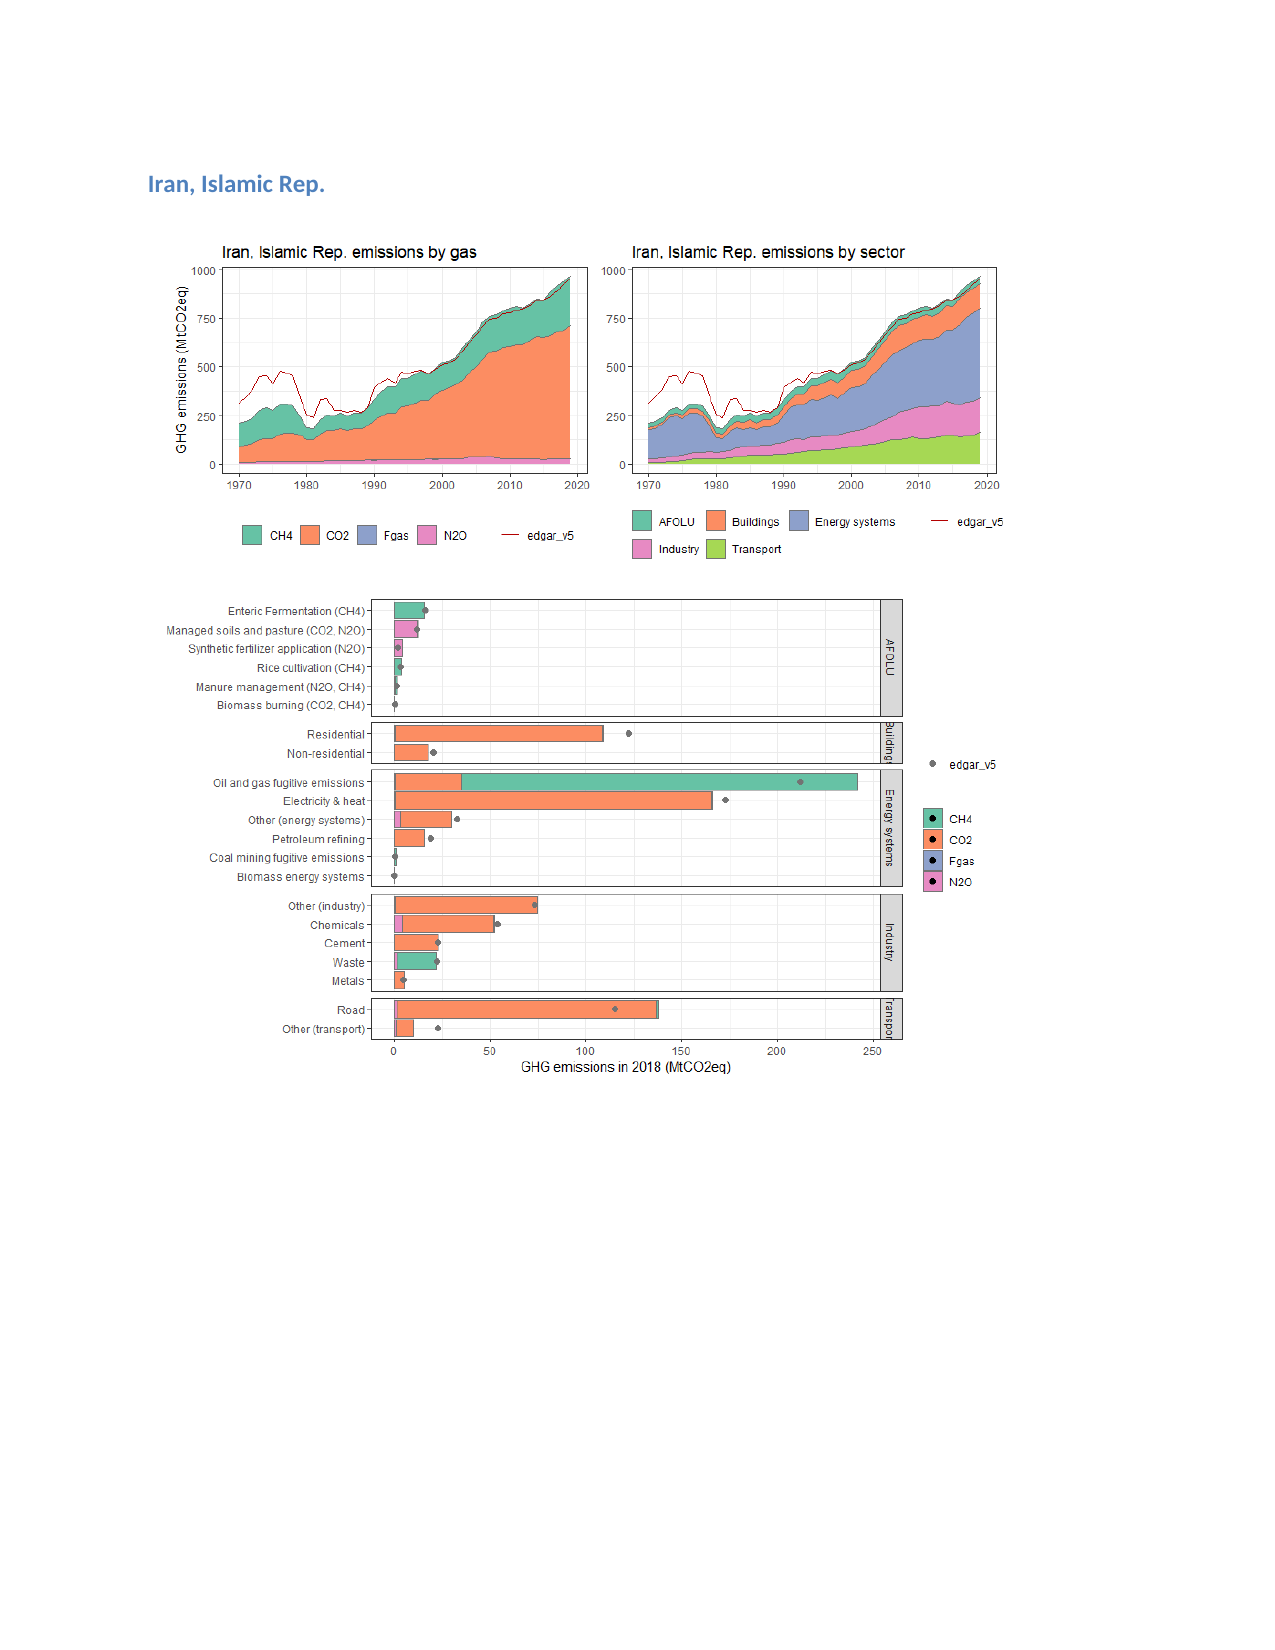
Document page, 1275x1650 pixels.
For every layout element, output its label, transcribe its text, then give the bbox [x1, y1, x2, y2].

picture [147, 217, 1023, 1093]
subtitle Iran, Islamic Rep. [148, 168, 1127, 199]
